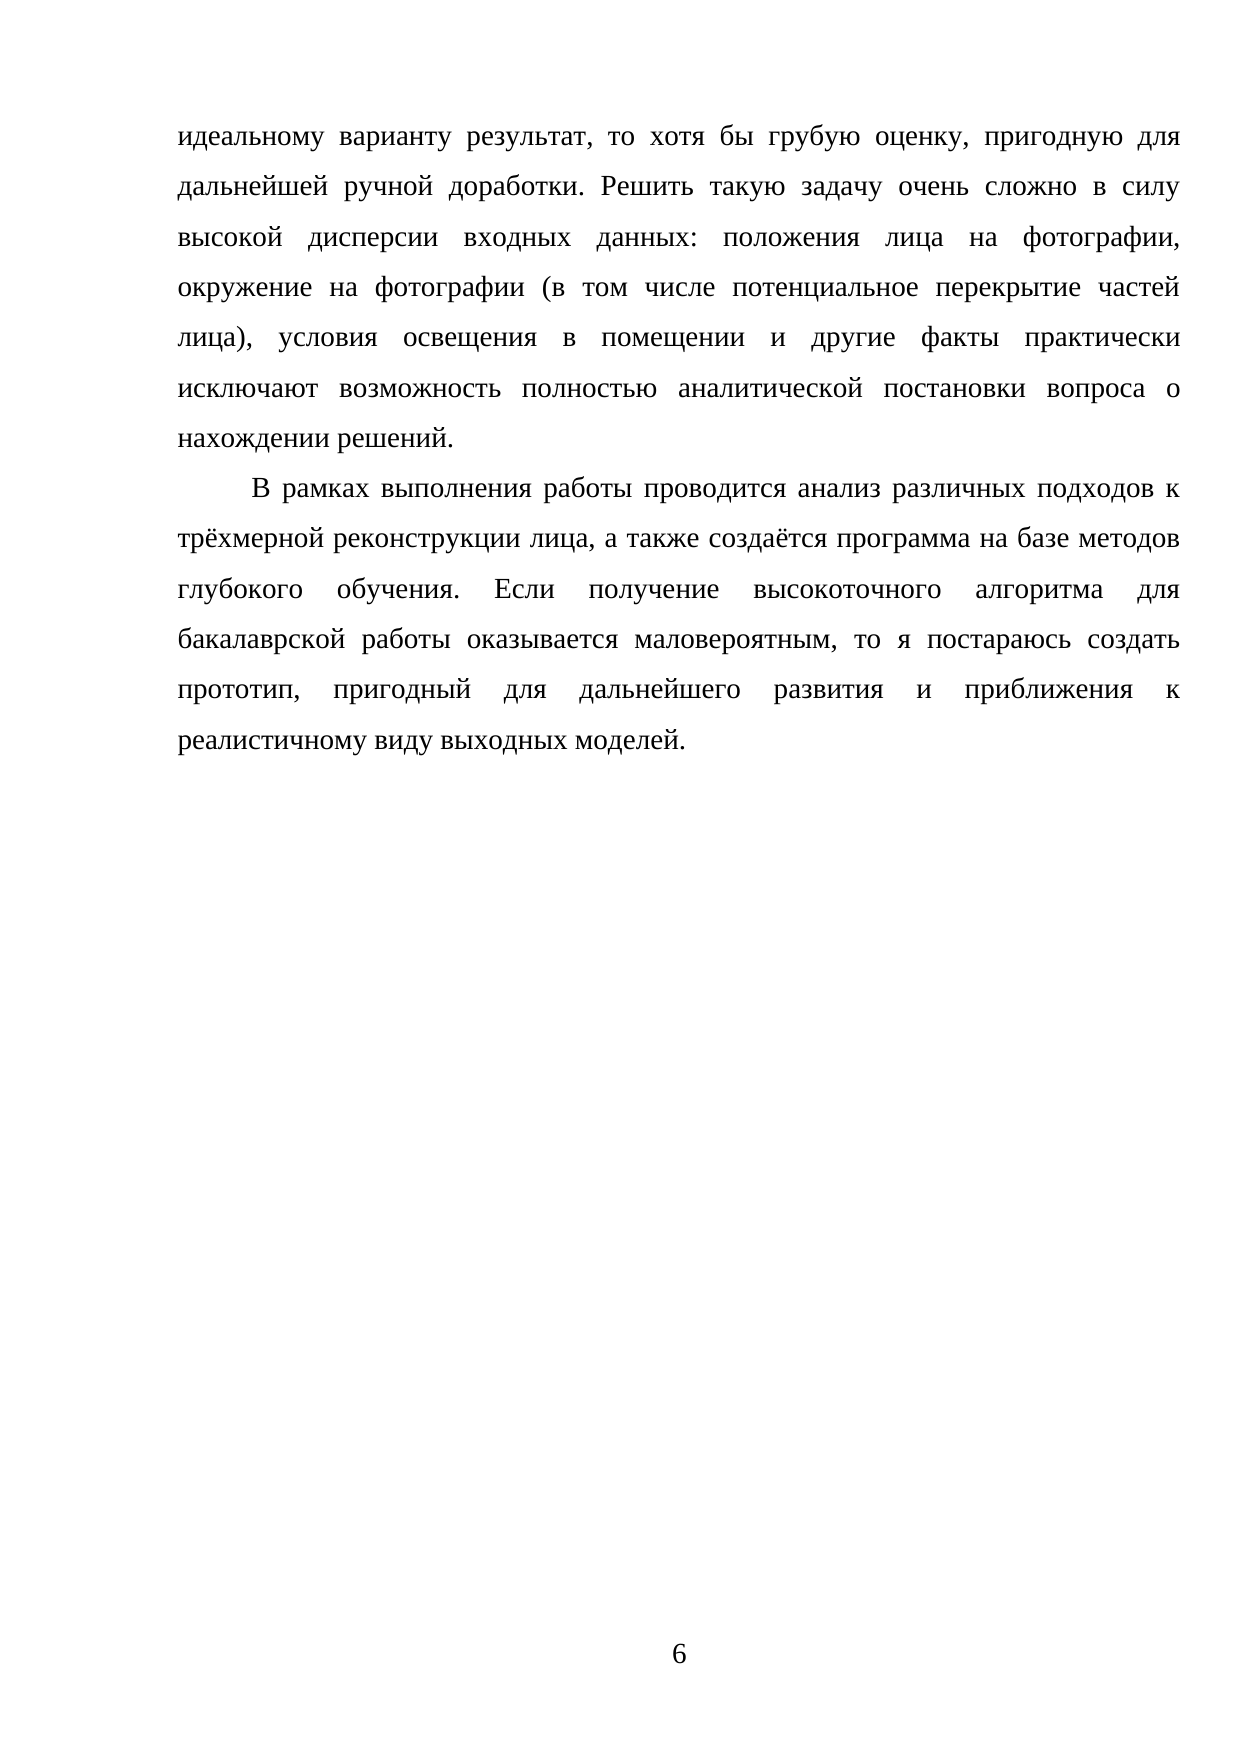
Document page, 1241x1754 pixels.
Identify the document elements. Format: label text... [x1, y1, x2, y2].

text В рамках выполнения работы проводится анализ различных подходов к трёхмерной реконструкции лица, а также создаётся программа на базе методов глубокого обучения. Если получение высокоточного алгоритма для бакалаврской работы оказывается маловероятным, то я постараюсь создать прототип, пригодный для дальнейшего развития и приближения к реалистичному виду выходных моделей. [177, 470, 1181, 755]
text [177, 118, 1181, 453]
